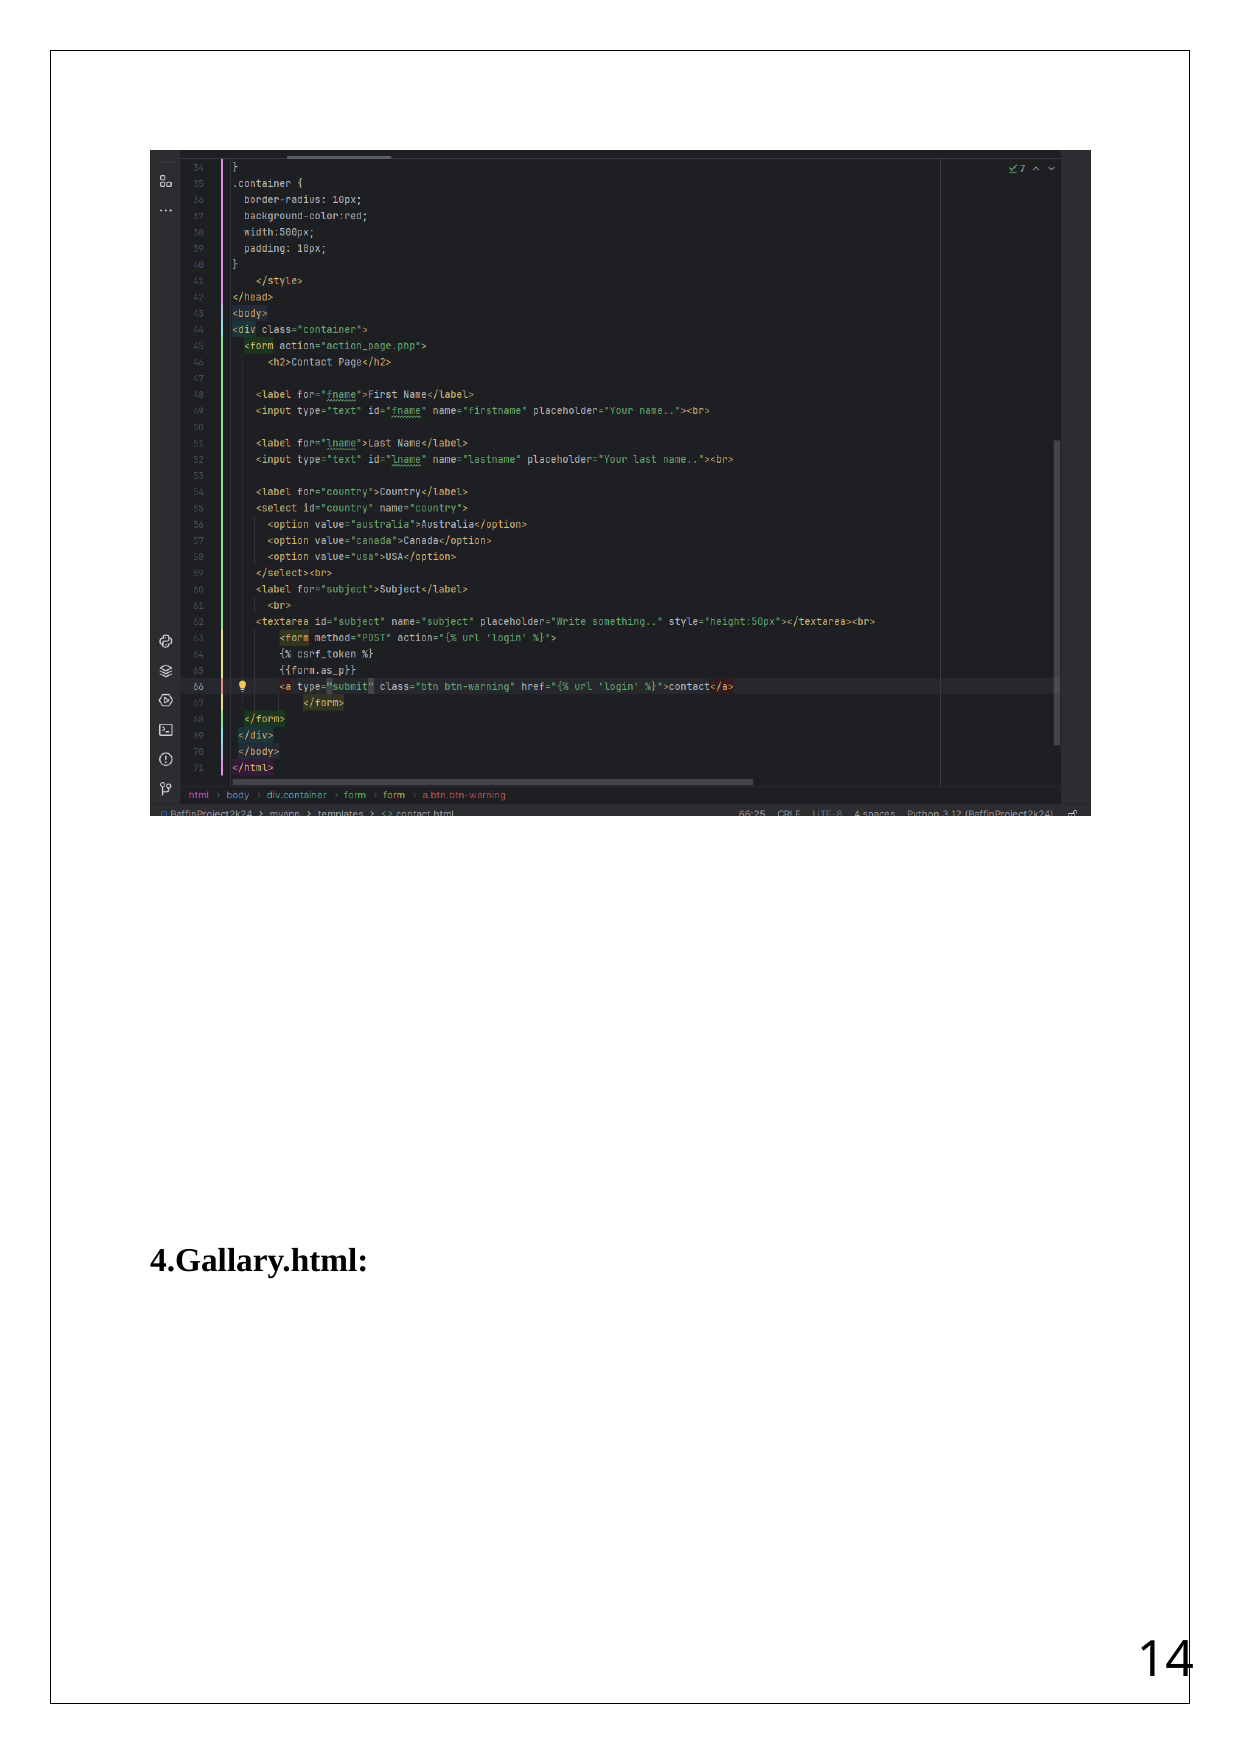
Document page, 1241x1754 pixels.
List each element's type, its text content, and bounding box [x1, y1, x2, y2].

text 4.Gallary.html: [150, 1241, 1090, 1279]
